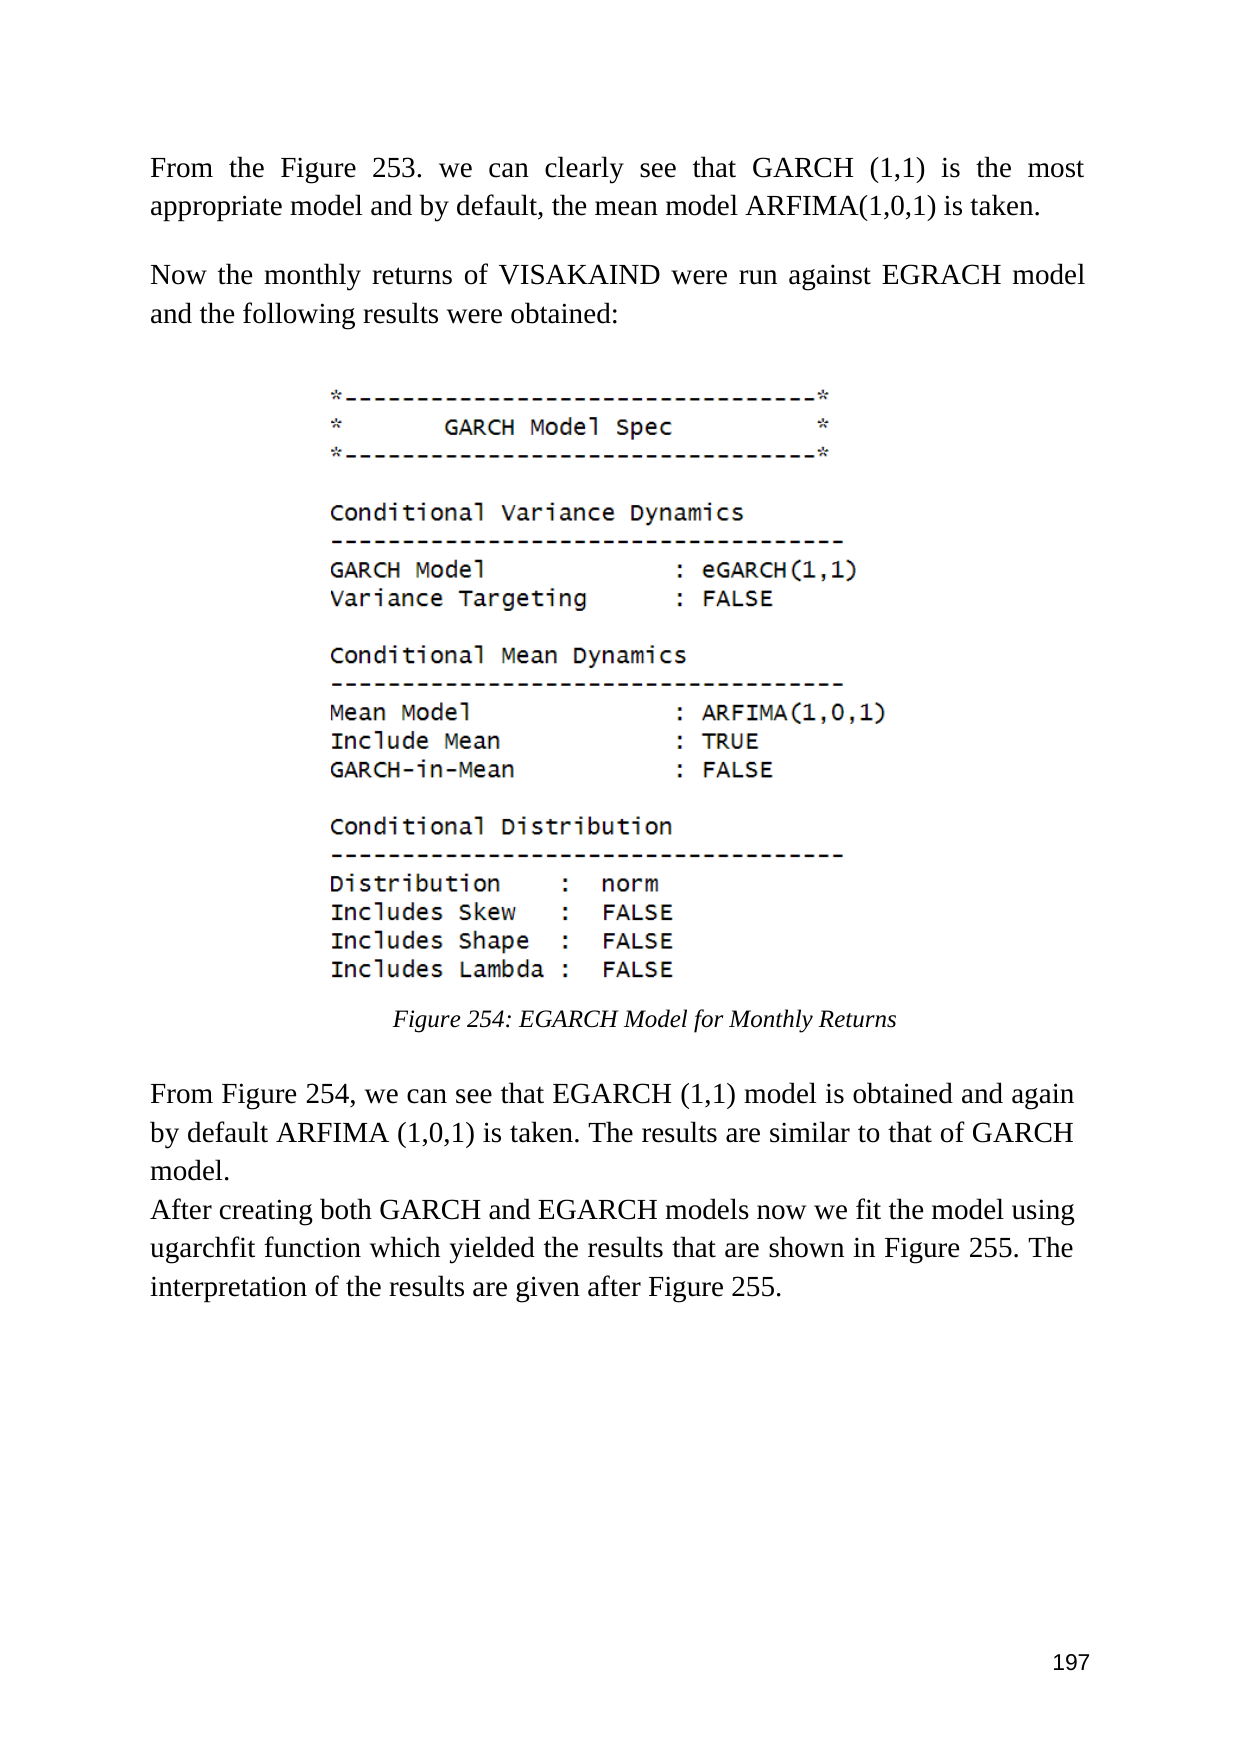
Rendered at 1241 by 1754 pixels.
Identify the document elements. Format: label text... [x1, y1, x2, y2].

text From the Figure 253. we can clearly see that GARCH (1,1) is the most appropriate model and by default, the mean model ARFIMA(1,0,1) is taken. [150, 150, 1086, 222]
text Figure 254: EGARCH Model for Monthly Returns [181, 1004, 1086, 1033]
text From Figure 254, we can see that EGARCH (1,1) model is obtained and again by default ARFIMA (1,0,1) is taken. The results are similar to that of GARCH model. [150, 1076, 1076, 1187]
picture [331, 372, 905, 1001]
text After creating both GARCH and EGARCH models now we fit the model using [150, 1192, 1076, 1226]
text Now the monthly returns of VISAKAIND were run against EGRACH model and the following results were obtained: [150, 257, 1086, 329]
text ugarchfit function which yielded the results that are shown in Figure 255. The interpretation of the results are given after Figure 255. [150, 1231, 1076, 1303]
